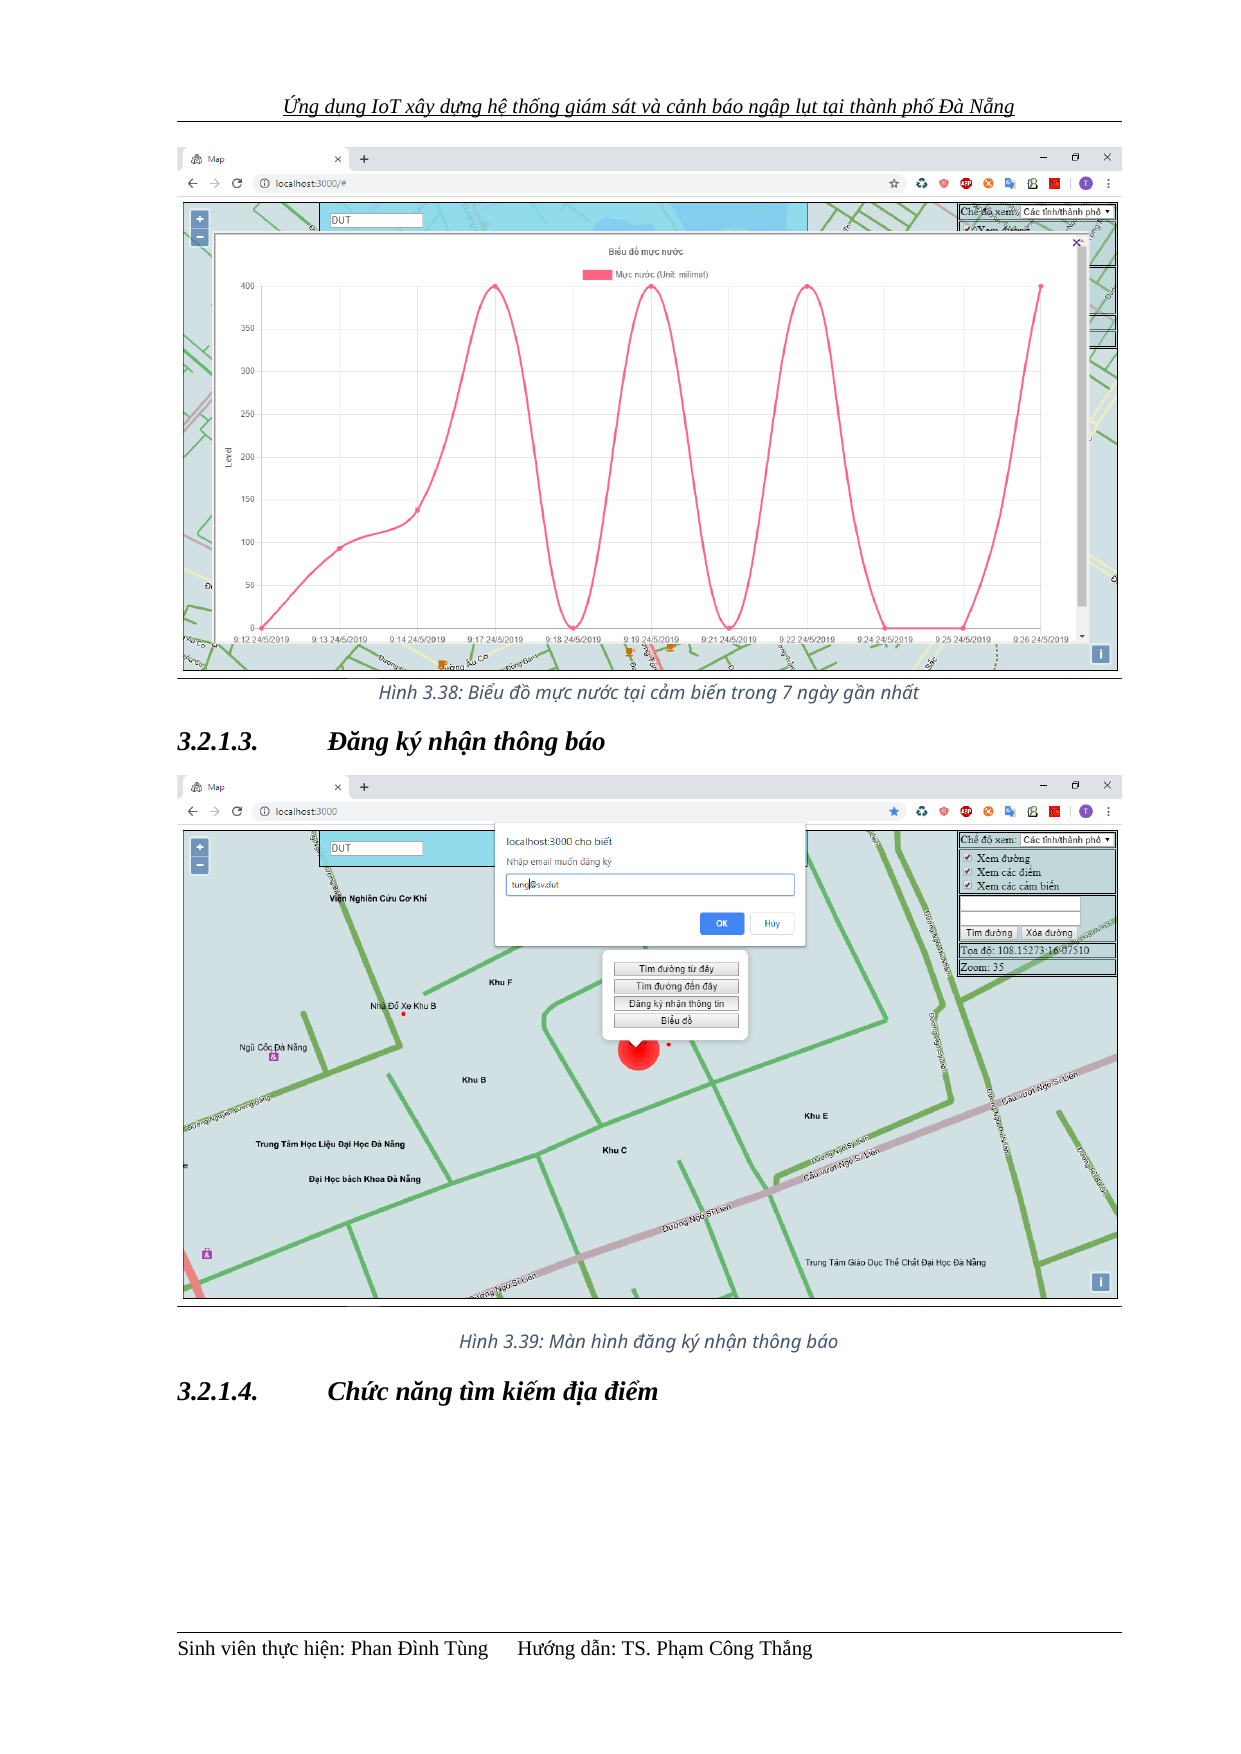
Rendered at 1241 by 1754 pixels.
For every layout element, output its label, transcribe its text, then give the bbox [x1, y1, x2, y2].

picture [177, 775, 1123, 1307]
subtitle 3.2.1.3. Đăng ký nhận thông báo [177, 725, 1122, 756]
picture [177, 147, 1123, 679]
subtitle 3.2.1.4. Chức năng tìm kiếm địa điểm [177, 1375, 1122, 1406]
